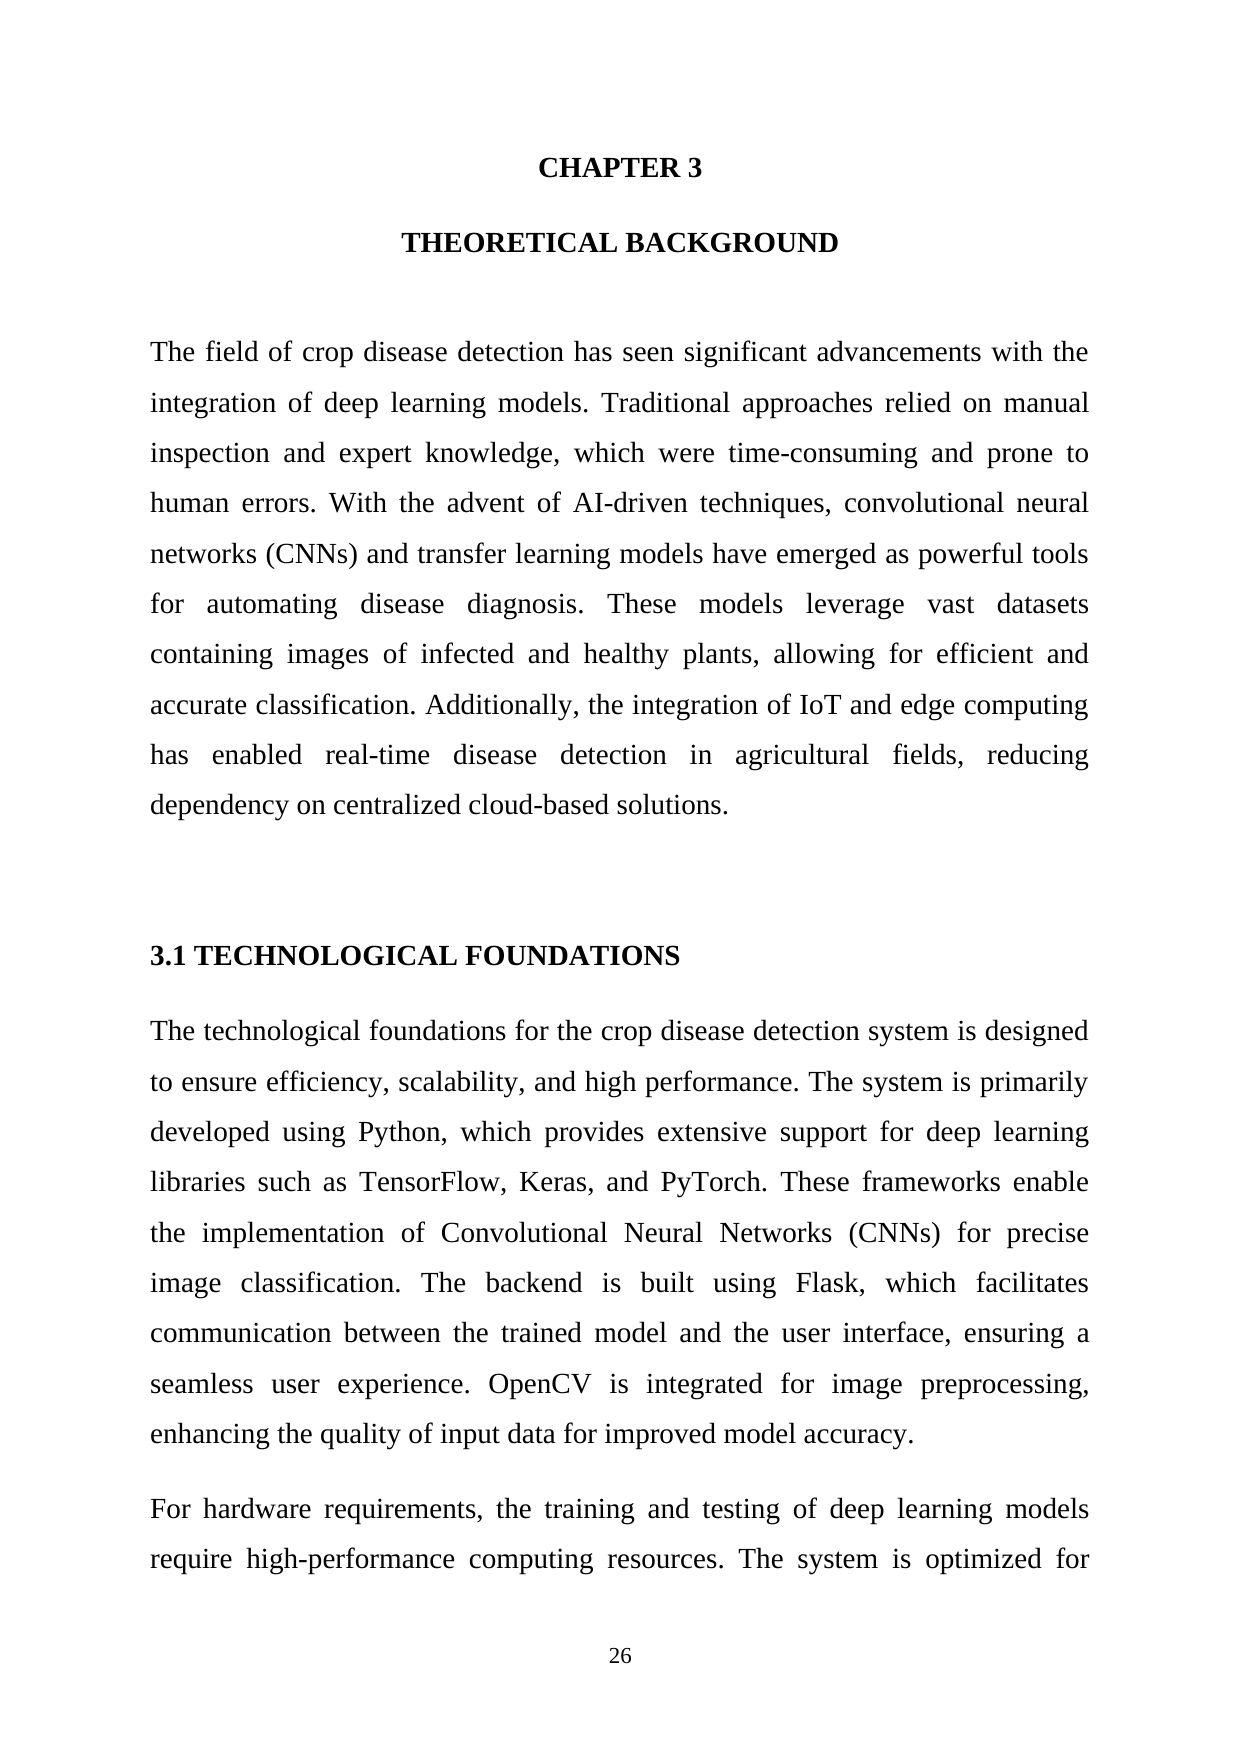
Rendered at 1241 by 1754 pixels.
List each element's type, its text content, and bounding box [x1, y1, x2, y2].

text The technological foundations for the crop disease detection system is designed to ensure efficiency, scalability, and high performance. The system is primarily developed using Python, which provides extensive support for deep learning libraries such as TensorFlow, Keras, and PyTorch. These frameworks enable the implementation of Convolutional Neural Networks (CNNs) for precise image classification. The backend is built using Flask, which facilitates communication between the trained model and the user interface, ensuring a seamless user experience. OpenCV is integrated for image preprocessing, enhancing the quality of input data for improved model accuracy. [150, 1013, 1090, 1449]
text THEORETICAL BACKGROUND [150, 226, 1090, 259]
text 3.1 TECHNOLOGICAL FOUNDATIONS [150, 938, 1090, 972]
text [150, 1491, 1090, 1575]
text CHAPTER 3 [150, 150, 1090, 183]
text The field of crop disease detection has seen significant advancements with the integration of deep learning models. Traditional approaches relied on manual inspection and expert knowledge, which were time-consuming and prone to human errors. With the advent of AI-driven techniques, convolutional neural networks (CNNs) and transfer learning models have emerged as powerful tools for automating disease diagnosis. These models leverage vast datasets containing images of infected and healthy plants, allowing for efficient and accurate classification. Additionally, the integration of IoT and edge computing has enabled real-time disease detection in agricultural fields, reducing dependency on centralized cloud-based solutions. [150, 334, 1090, 821]
